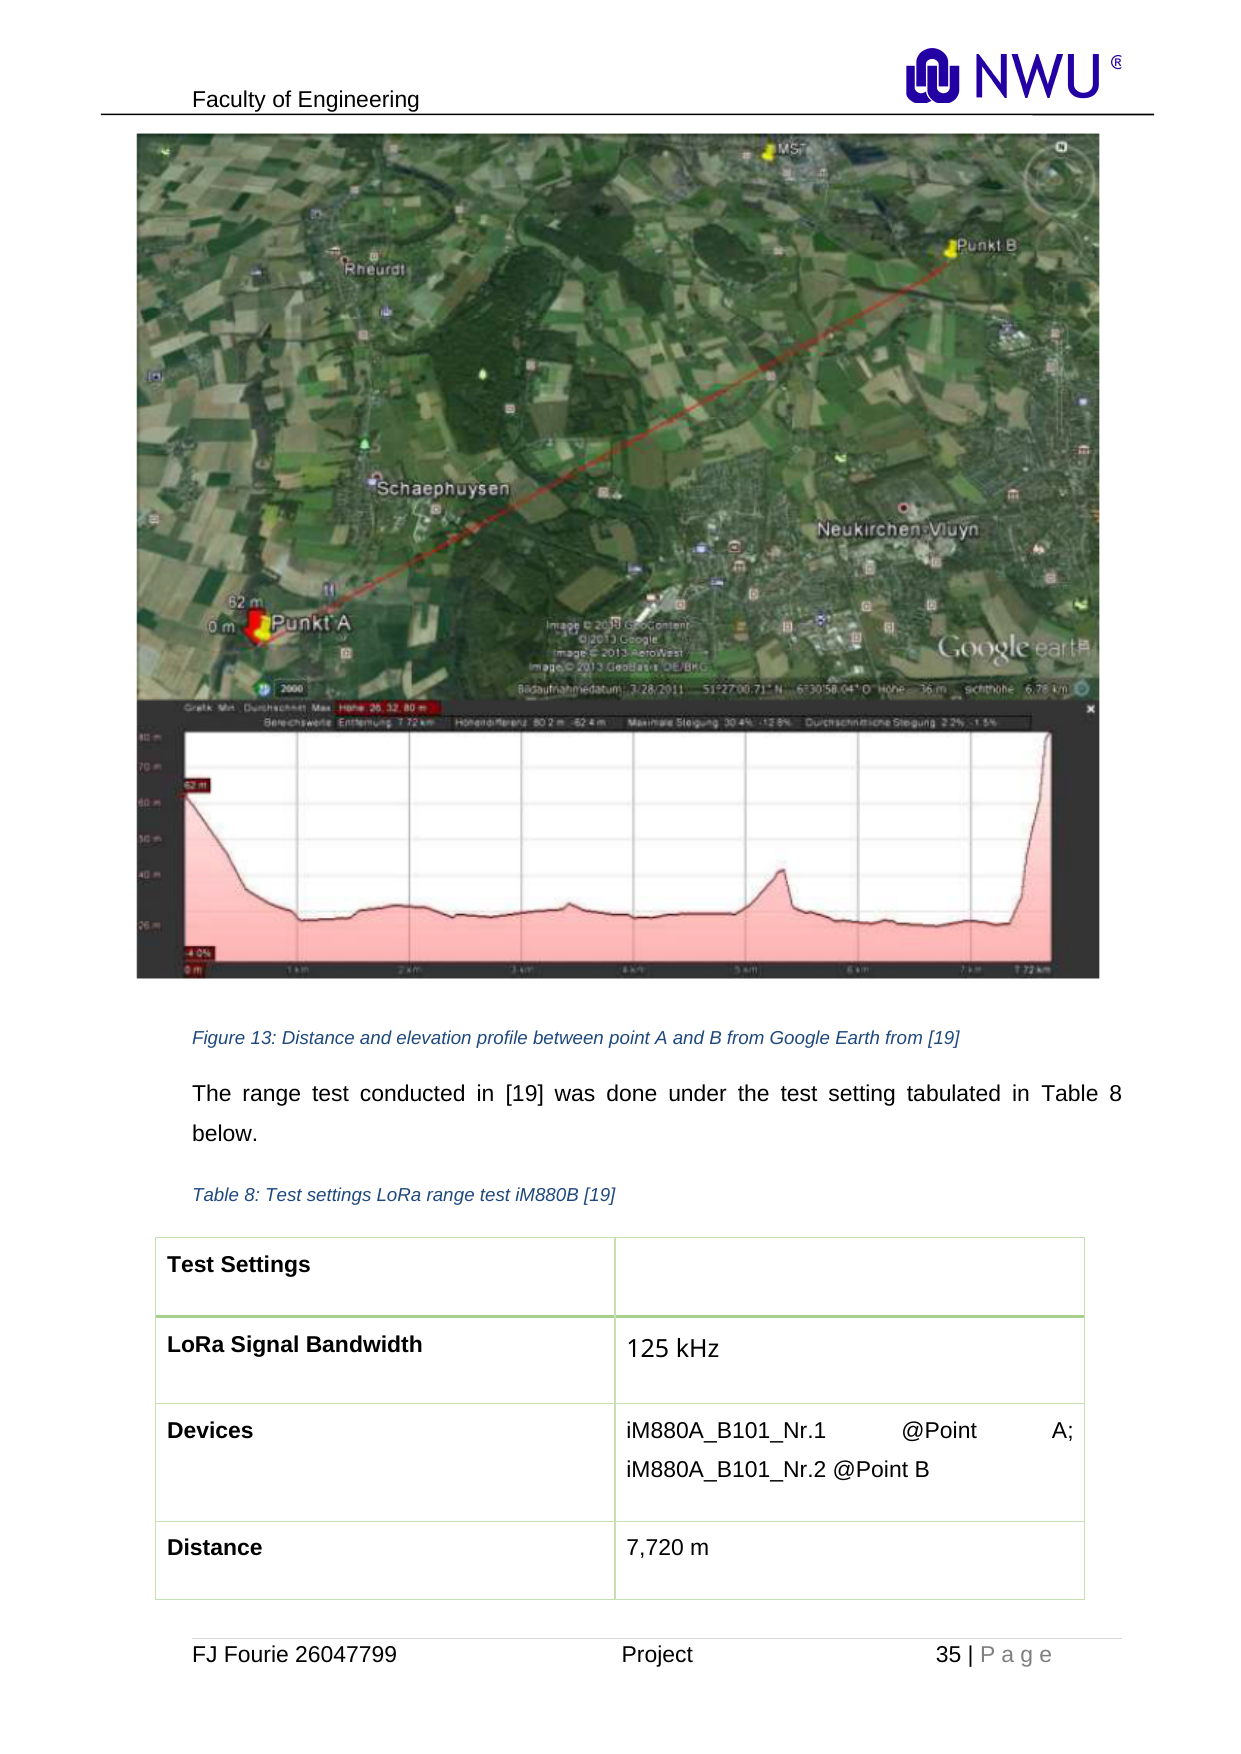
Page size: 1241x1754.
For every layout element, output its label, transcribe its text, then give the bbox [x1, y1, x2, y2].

text Table 8: Test settings LoRa range test iM880B [192, 1184, 1122, 1206]
table_cell Distance [156, 1522, 614, 1598]
table_header Test Settings [156, 1238, 614, 1315]
picture [118, 125, 1123, 989]
text Figure 13: Distance and elevation profile between point A and B from Google Earth from [192, 1027, 1122, 1048]
table_cell LoRa Signal Bandwidth [156, 1318, 614, 1403]
picture [905, 48, 1122, 103]
table_cell 7,720 m [616, 1522, 1084, 1598]
table_cell Devices [156, 1404, 614, 1521]
table_cell 125 kHz [616, 1318, 1084, 1403]
table_cell iM880A_B101_Nr.1 @Point A; iM880A_B101_Nr.2 @Point B [616, 1404, 1084, 1521]
table_header [616, 1238, 1084, 1315]
text The range test conducted in was done under the test setting tabulated in Table 8 below. [192, 1080, 1122, 1146]
